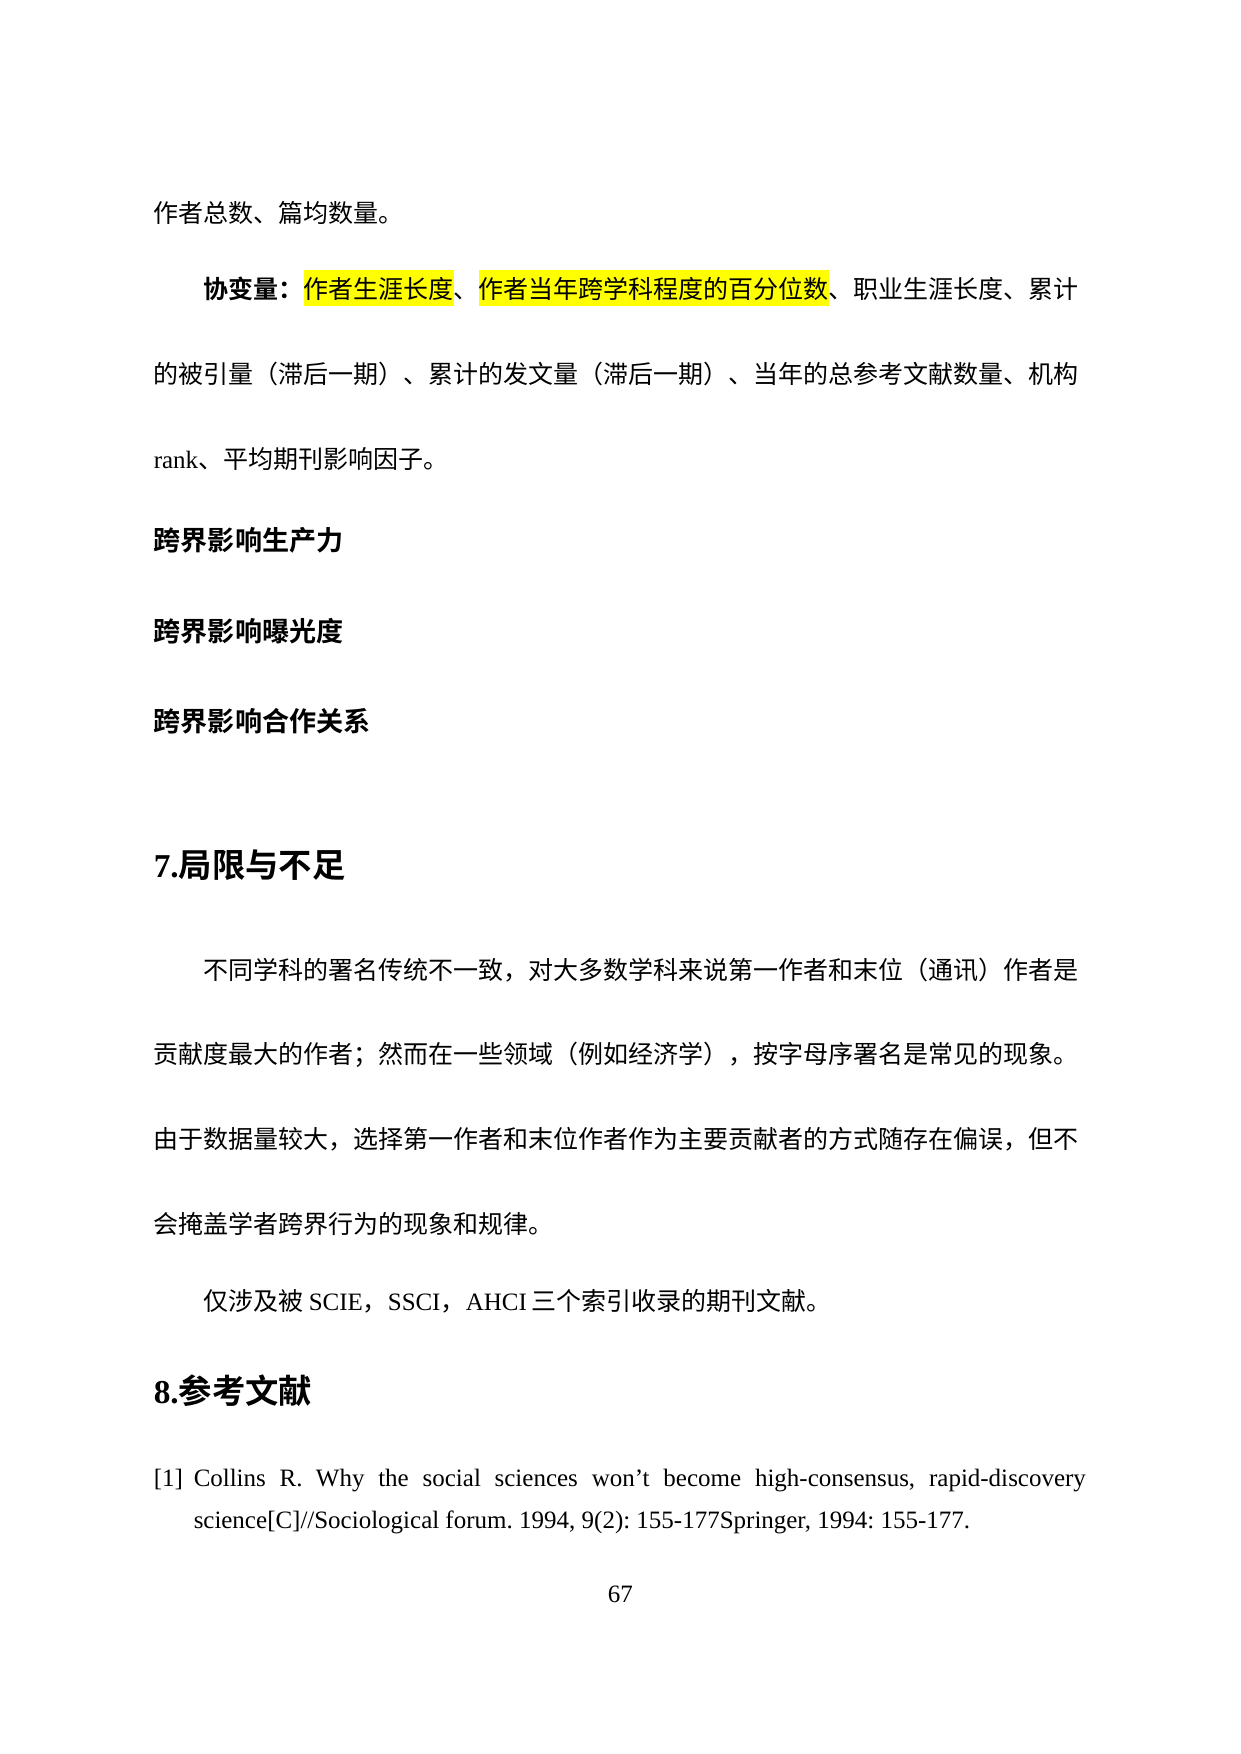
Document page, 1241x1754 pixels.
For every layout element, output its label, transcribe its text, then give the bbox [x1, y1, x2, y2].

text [153, 177, 1087, 245]
subtitle 跨界影响曝光度 [153, 595, 1087, 663]
text 协变量：作者生涯长度、作者当年跨学科程度的百分位数、职业生涯长度、累计的被引量（滞后一期）、累计的发文量（滞后一期）、当年的总参考文献数量、机构rank、平均期刊影响因子。 [153, 254, 1087, 492]
text 仅涉及被SCIE，SSCI，AHCI三个索引收录的期刊文献。 [153, 1266, 1087, 1334]
subtitle 跨界影响生产力 [153, 505, 1087, 573]
text [1] Collins R. Why the social sciences won’t become high-consensus, rapid-discovery science[C]//Sociological forum. 1994, 9(2): 155-177Springer, 1994: 155-177. [153, 1460, 1087, 1537]
text 不同学科的署名传统不一致，对大多数学科来说第一作者和末位（通讯）作者是贡献度最大的作者；然而在一些领域（例如经济学），按字母序署名是常见的现象。由于数据量较大，选择第一作者和末位作者作为主要贡献者的方式随存在偏误，但不会掩盖学者跨界行为的现象和规律。 [153, 934, 1087, 1257]
subtitle 跨界影响合作关系 [153, 686, 1087, 753]
subtitle 8.参考文献 [153, 1355, 1087, 1423]
subtitle 7.局限与不足 [153, 829, 1087, 897]
